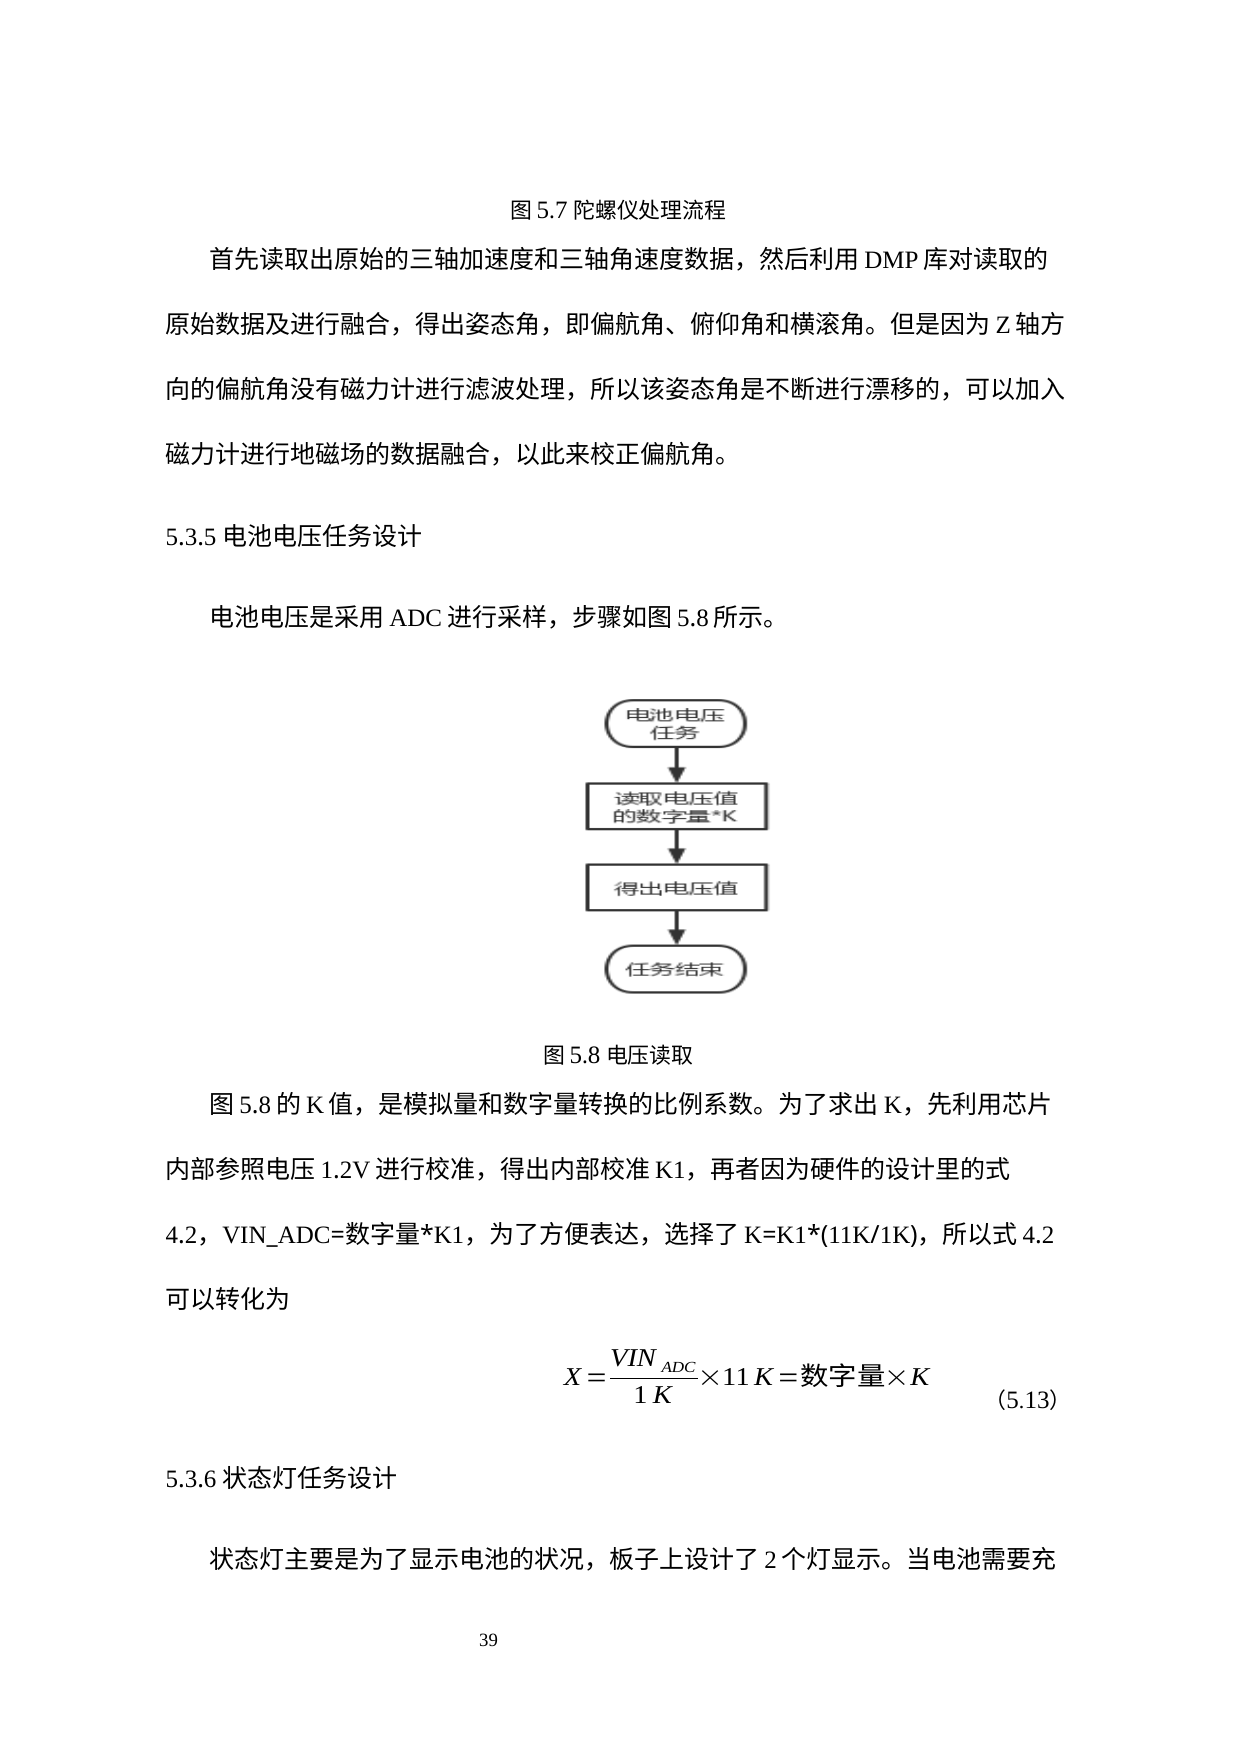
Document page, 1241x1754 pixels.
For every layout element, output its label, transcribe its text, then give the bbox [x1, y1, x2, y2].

text （5.13） [209, 1331, 1071, 1428]
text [165, 1526, 1071, 1591]
text 首先读取出原始的三轴加速度和三轴角速度数据，然后利用DMP库对读取的原始数据及进行融合，得出姿态角，即偏航角、俯仰角和横滚角。但是因为Z轴方向的偏航角没有磁力计进行滤波处理，所以该姿态角是不断进行漂移的，可以加入磁力计进行地磁场的数据融合，以此来校正偏航角。 [165, 226, 1071, 486]
text 电池电压是采用ADC进行采样，步骤如图5.8所示。 [165, 583, 1071, 648]
text 5.3.6 状态灯任务设计 [165, 1444, 1093, 1509]
text 图5.8 电压读取 [165, 1038, 1071, 1071]
picture [497, 648, 827, 1028]
text 图5.7 陀螺仪处理流程 [165, 193, 1071, 226]
text 5.3.5 电池电压任务设计 [165, 502, 1093, 567]
text 图5.8的K值，是模拟量和数字量转换的比例系数。为了求出K，先利用芯片内部参照电压1.2V进行校准，得出内部校准K1，再者因为硬件的设计里的式4.2，VIN_ADC=数字量*K1，为了方便表达，选择了K=K1*(11K/1K)，所以式4.2可以转化为 [165, 1071, 1071, 1331]
